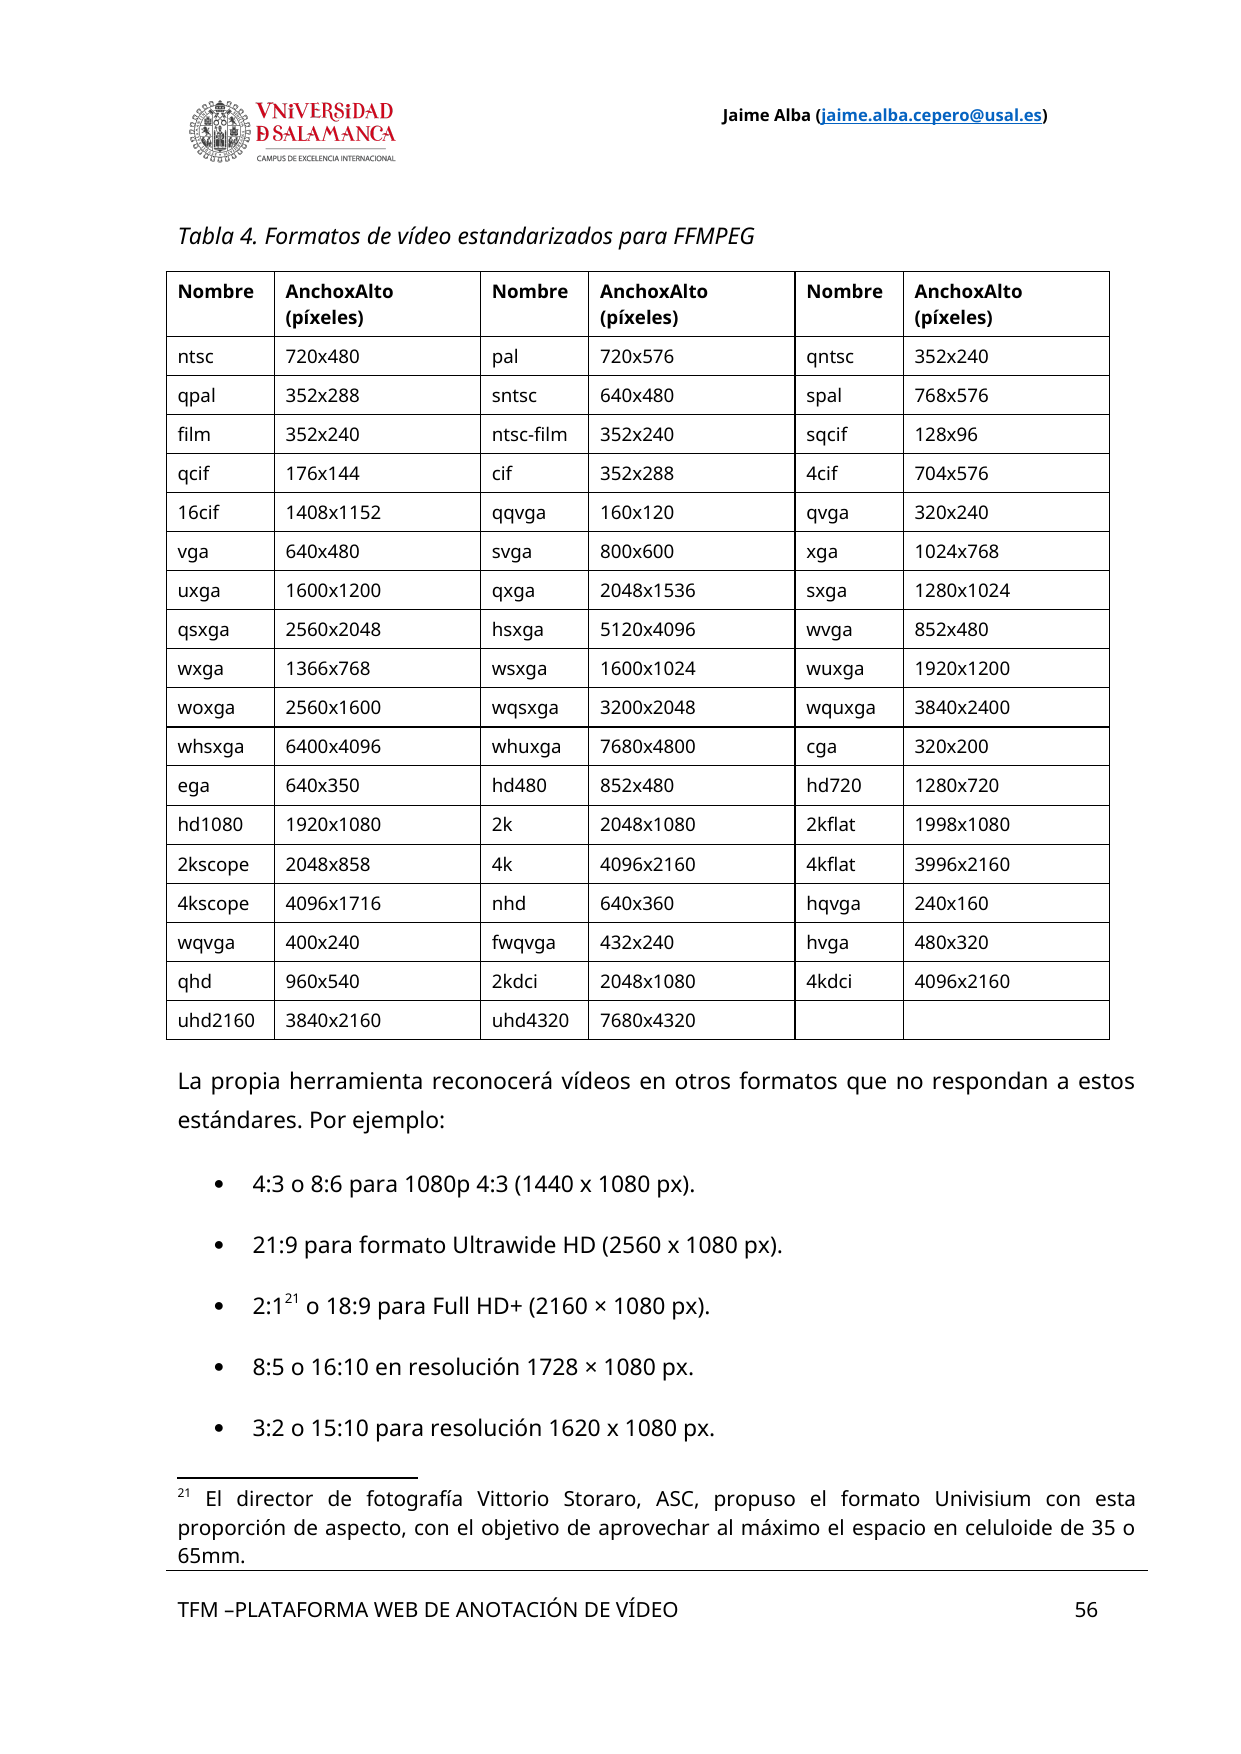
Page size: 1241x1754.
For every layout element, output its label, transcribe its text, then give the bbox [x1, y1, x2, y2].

list 21:9 para formato Ultrawide HD (2560 x 1080 px). [215, 1229, 1137, 1260]
table_cell 7680x4800 [589, 728, 794, 765]
table_cell 480x320 [904, 923, 1109, 961]
table_cell 400x240 [275, 923, 480, 961]
table_cell woxga [167, 688, 274, 726]
text La propia herramienta reconocerá vídeos en otros formatos que no respondan a estos estándares. Por ejemplo: [177, 1065, 1137, 1135]
table_header AnchoxAlto (píxeles) [589, 272, 794, 336]
table_cell wxga [167, 649, 274, 687]
table_cell 4kdci [796, 962, 903, 1000]
table_cell 352x240 [275, 415, 480, 453]
list 2:1 o 18:9 para Full HD+ (2160 × 1080 px). [215, 1290, 1137, 1321]
table_header AnchoxAlto (píxeles) [904, 272, 1109, 336]
table_cell 176x144 [275, 454, 480, 492]
table_cell whsxga [167, 728, 274, 765]
table_cell 1600x1024 [589, 649, 794, 687]
table_cell 1920x1200 [904, 649, 1109, 687]
table_cell qhd [167, 962, 274, 1000]
table_cell 4096x2160 [589, 845, 794, 883]
table_cell 852x480 [589, 766, 794, 804]
table_cell 2560x2048 [275, 610, 480, 648]
table_cell hsxga [481, 610, 588, 648]
table_cell 2k [481, 806, 588, 843]
table_cell [796, 1001, 903, 1039]
table_cell 352x240 [904, 337, 1109, 375]
table_cell [904, 1001, 1109, 1039]
table_cell whuxga [481, 728, 588, 765]
table_cell 4kflat [796, 845, 903, 883]
table_cell 160x120 [589, 493, 794, 531]
table_cell 4k [481, 845, 588, 883]
table_cell 4kscope [167, 884, 274, 922]
table_cell 320x200 [904, 728, 1109, 765]
table_cell cif [481, 454, 588, 492]
table_cell ega [167, 766, 274, 804]
list 4:3 o 8:6 para 1080p 4:3 (1440 x 1080 px). [215, 1168, 1137, 1199]
table_cell 720x480 [275, 337, 480, 375]
table_cell qsxga [167, 610, 274, 648]
table_cell ntsc [167, 337, 274, 375]
table_cell 432x240 [589, 923, 794, 961]
table_cell 3840x2400 [904, 688, 1109, 726]
table_cell uhd2160 [167, 1001, 274, 1039]
table_cell 640x480 [275, 532, 480, 570]
table_cell 640x360 [589, 884, 794, 922]
table_cell hvga [796, 923, 903, 961]
text Tabla 4. Formatos de vídeo estandarizados para FFMPEG [177, 219, 1137, 251]
table_cell spal [796, 376, 903, 414]
table_cell 4096x2160 [904, 962, 1109, 1000]
table_cell 352x288 [275, 376, 480, 414]
table_cell 3996x2160 [904, 845, 1109, 883]
table_cell 1600x1200 [275, 571, 480, 609]
table_cell 1998x1080 [904, 806, 1109, 843]
table_cell 3840x2160 [275, 1001, 480, 1039]
table_cell 852x480 [904, 610, 1109, 648]
table_cell 2048x1080 [589, 806, 794, 843]
table_cell 2048x858 [275, 845, 480, 883]
table_cell 3200x2048 [589, 688, 794, 726]
table_cell hd1080 [167, 806, 274, 843]
table_cell 720x576 [589, 337, 794, 375]
table_cell qxga [481, 571, 588, 609]
table_cell qvga [796, 493, 903, 531]
table_cell qqvga [481, 493, 588, 531]
table_cell fwqvga [481, 923, 588, 961]
table_cell wqvga [167, 923, 274, 961]
table_cell nhd [481, 884, 588, 922]
table_cell uhd4320 [481, 1001, 588, 1039]
table_cell 2kscope [167, 845, 274, 883]
table_cell sqcif [796, 415, 903, 453]
table_cell 2kdci [481, 962, 588, 1000]
table_cell 640x350 [275, 766, 480, 804]
table_cell qpal [167, 376, 274, 414]
table_cell 240x160 [904, 884, 1109, 922]
table_cell 7680x4320 [589, 1001, 794, 1039]
table_cell ntsc-film [481, 415, 588, 453]
table_header Nombre [481, 272, 588, 336]
table_cell 640x480 [589, 376, 794, 414]
table_cell 1024x768 [904, 532, 1109, 570]
table_cell 1408x1152 [275, 493, 480, 531]
table_cell 2048x1536 [589, 571, 794, 609]
table_cell hd720 [796, 766, 903, 804]
table_cell 16cif [167, 493, 274, 531]
table_cell 352x288 [589, 454, 794, 492]
table_cell sntsc [481, 376, 588, 414]
table_cell 2560x1600 [275, 688, 480, 726]
table_cell qcif [167, 454, 274, 492]
table_cell 2048x1080 [589, 962, 794, 1000]
table_cell wquxga [796, 688, 903, 726]
table_cell 4cif [796, 454, 903, 492]
table_cell 800x600 [589, 532, 794, 570]
table_cell 1920x1080 [275, 806, 480, 843]
table_cell sxga [796, 571, 903, 609]
table_cell 320x240 [904, 493, 1109, 531]
table_cell 1366x768 [275, 649, 480, 687]
table_cell wvga [796, 610, 903, 648]
table_cell wqsxga [481, 688, 588, 726]
table_cell 6400x4096 [275, 728, 480, 765]
table_cell 704x576 [904, 454, 1109, 492]
table_header Nombre [796, 272, 903, 336]
table_cell film [167, 415, 274, 453]
table_cell 1280x1024 [904, 571, 1109, 609]
table_cell wsxga [481, 649, 588, 687]
table_cell 1280x720 [904, 766, 1109, 804]
table_cell qntsc [796, 337, 903, 375]
table_cell 960x540 [275, 962, 480, 1000]
list 8:5 o 16:10 en resolución 1728 × 1080 px. [215, 1351, 1137, 1382]
table_cell hqvga [796, 884, 903, 922]
table_cell uxga [167, 571, 274, 609]
table_cell 2kflat [796, 806, 903, 843]
table_cell wuxga [796, 649, 903, 687]
picture [188, 99, 397, 163]
table_cell pal [481, 337, 588, 375]
table_cell hd480 [481, 766, 588, 804]
table_cell 768x576 [904, 376, 1109, 414]
table_header AnchoxAlto (píxeles) [275, 272, 480, 336]
table_cell xga [796, 532, 903, 570]
table_cell cga [796, 728, 903, 765]
table_cell 352x240 [589, 415, 794, 453]
list 3:2 o 15:10 para resolución 1620 x 1080 px. [215, 1412, 1137, 1443]
table_cell 5120x4096 [589, 610, 794, 648]
table_cell 4096x1716 [275, 884, 480, 922]
table_cell vga [167, 532, 274, 570]
table_cell 128x96 [904, 415, 1109, 453]
table_cell svga [481, 532, 588, 570]
table_header Nombre [167, 272, 274, 336]
